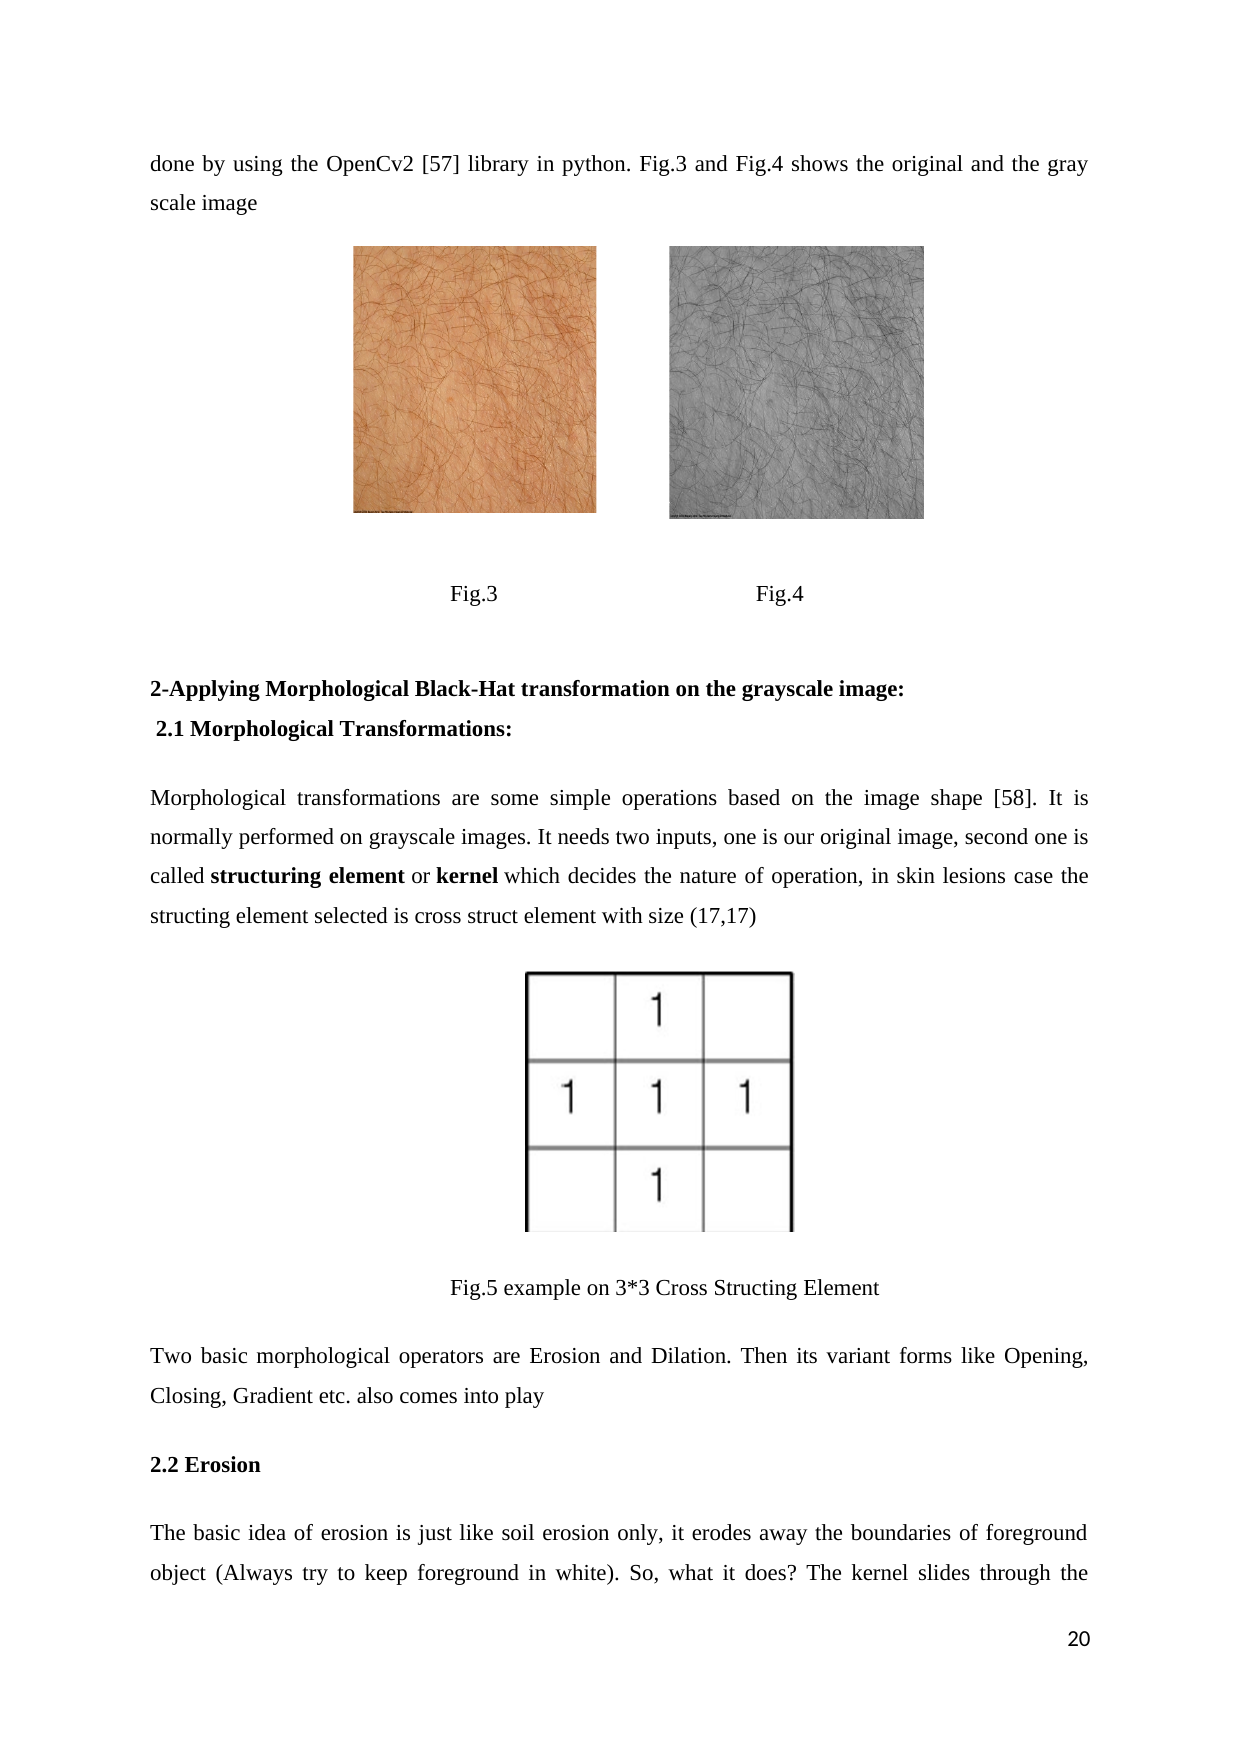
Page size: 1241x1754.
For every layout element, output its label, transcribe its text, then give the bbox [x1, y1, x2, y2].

text 2-Applying Morphological Black-Hat transformation on the grayscale image: [150, 675, 1090, 702]
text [150, 150, 1090, 216]
picture [669, 246, 924, 519]
text Fig.3 Fig.4 [150, 580, 1090, 606]
text Morphological transformations are some simple operations based on the image shape [58]. It is normally performed on grayscale images. It needs two inputs, one is our original image, second one is called structuring element or kernel which decides the nature of operation, in skin lesions case the structing element selected is cross struct element with size (17,17) [150, 783, 1090, 928]
text Two basic morphological operators are Erosion and Dilation. Then its variant forms like Opening, Closing, Gradient etc. also comes into play [150, 1342, 1090, 1408]
text 2.1 Morphological Transformations: [150, 715, 1090, 741]
picture [525, 970, 795, 1232]
picture [352, 246, 596, 512]
text 2.2 Erosion [150, 1451, 1090, 1477]
text Fig.5 example on 3*3 Cross Structing Element [375, 1274, 1090, 1300]
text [150, 1519, 1090, 1585]
